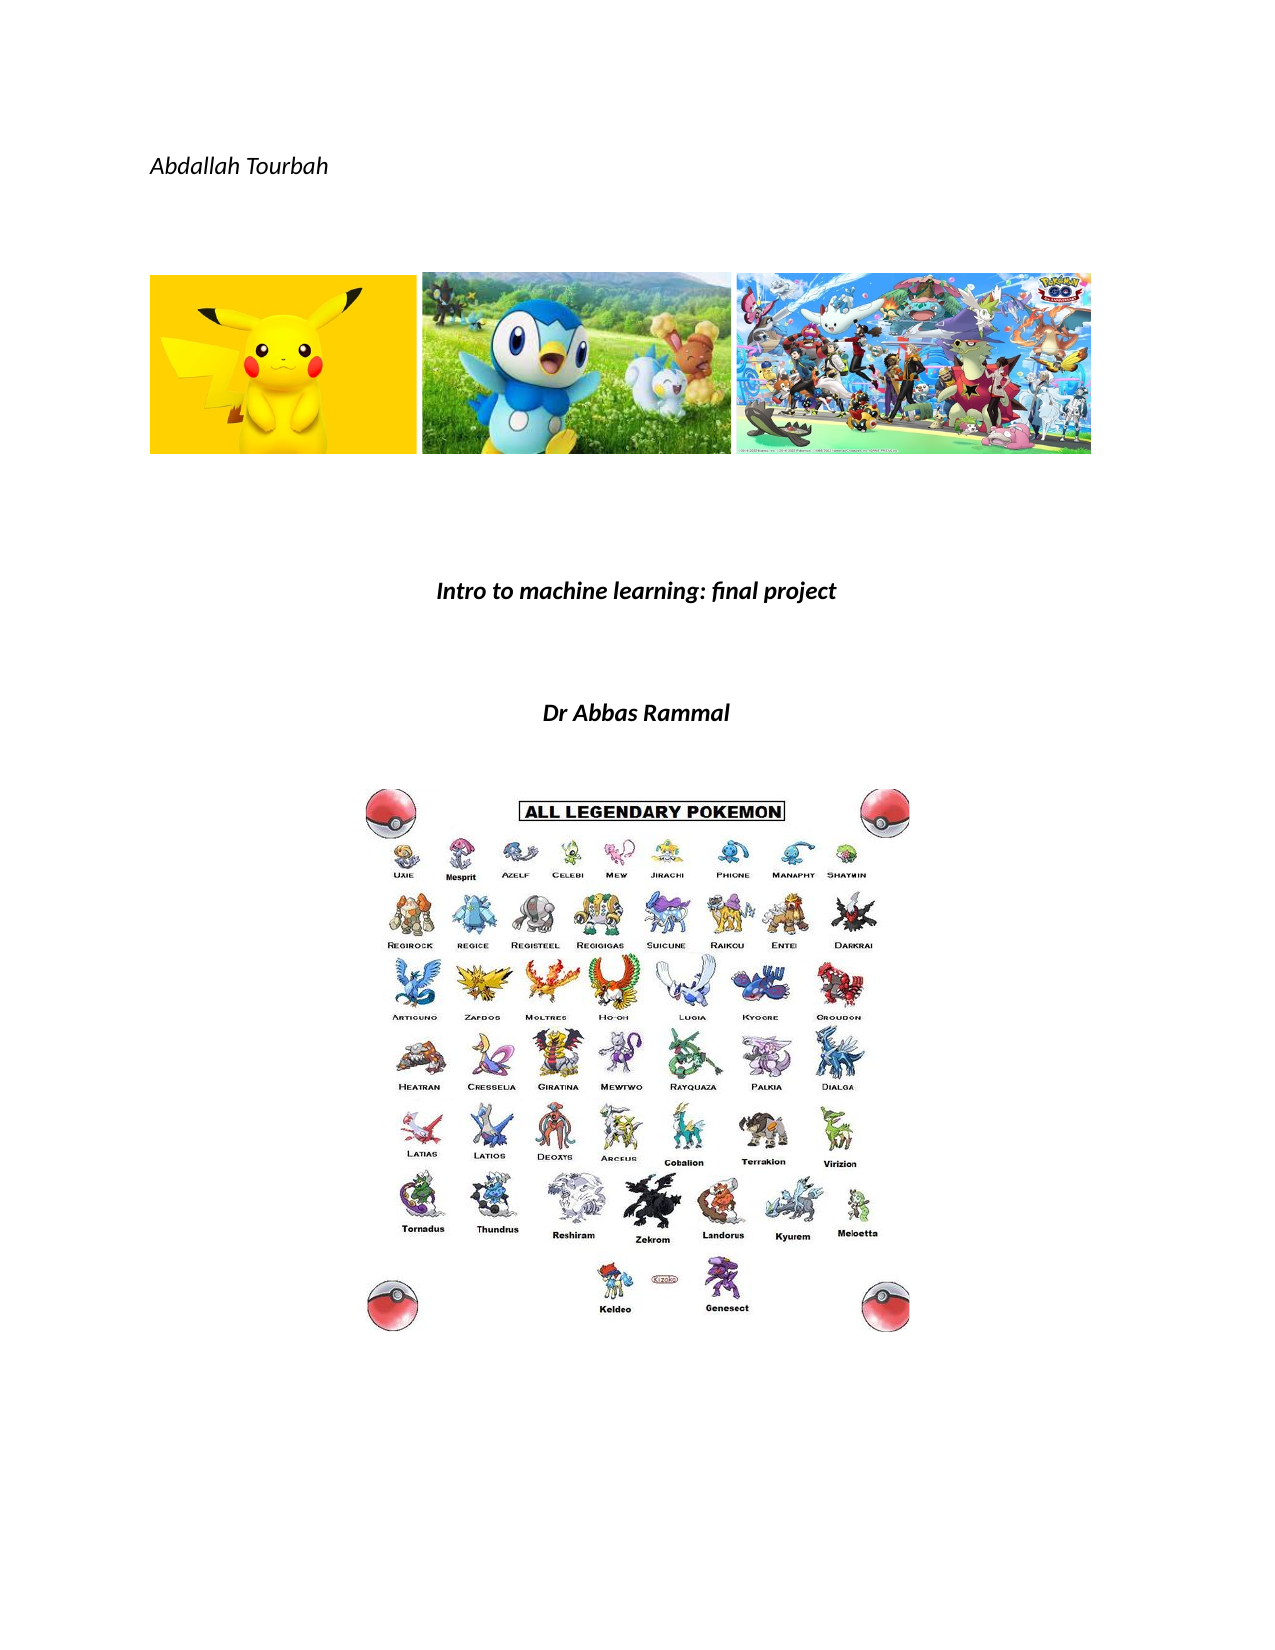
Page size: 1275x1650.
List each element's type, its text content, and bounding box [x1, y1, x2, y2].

text Dr Abbas Rammal [150, 697, 1125, 728]
picture [422, 272, 732, 454]
picture [150, 275, 417, 454]
picture [365, 789, 910, 1332]
picture [736, 273, 1091, 454]
text Intro to machine learning: final project [150, 575, 1125, 606]
text Abdallah Tourbah [150, 150, 1125, 181]
